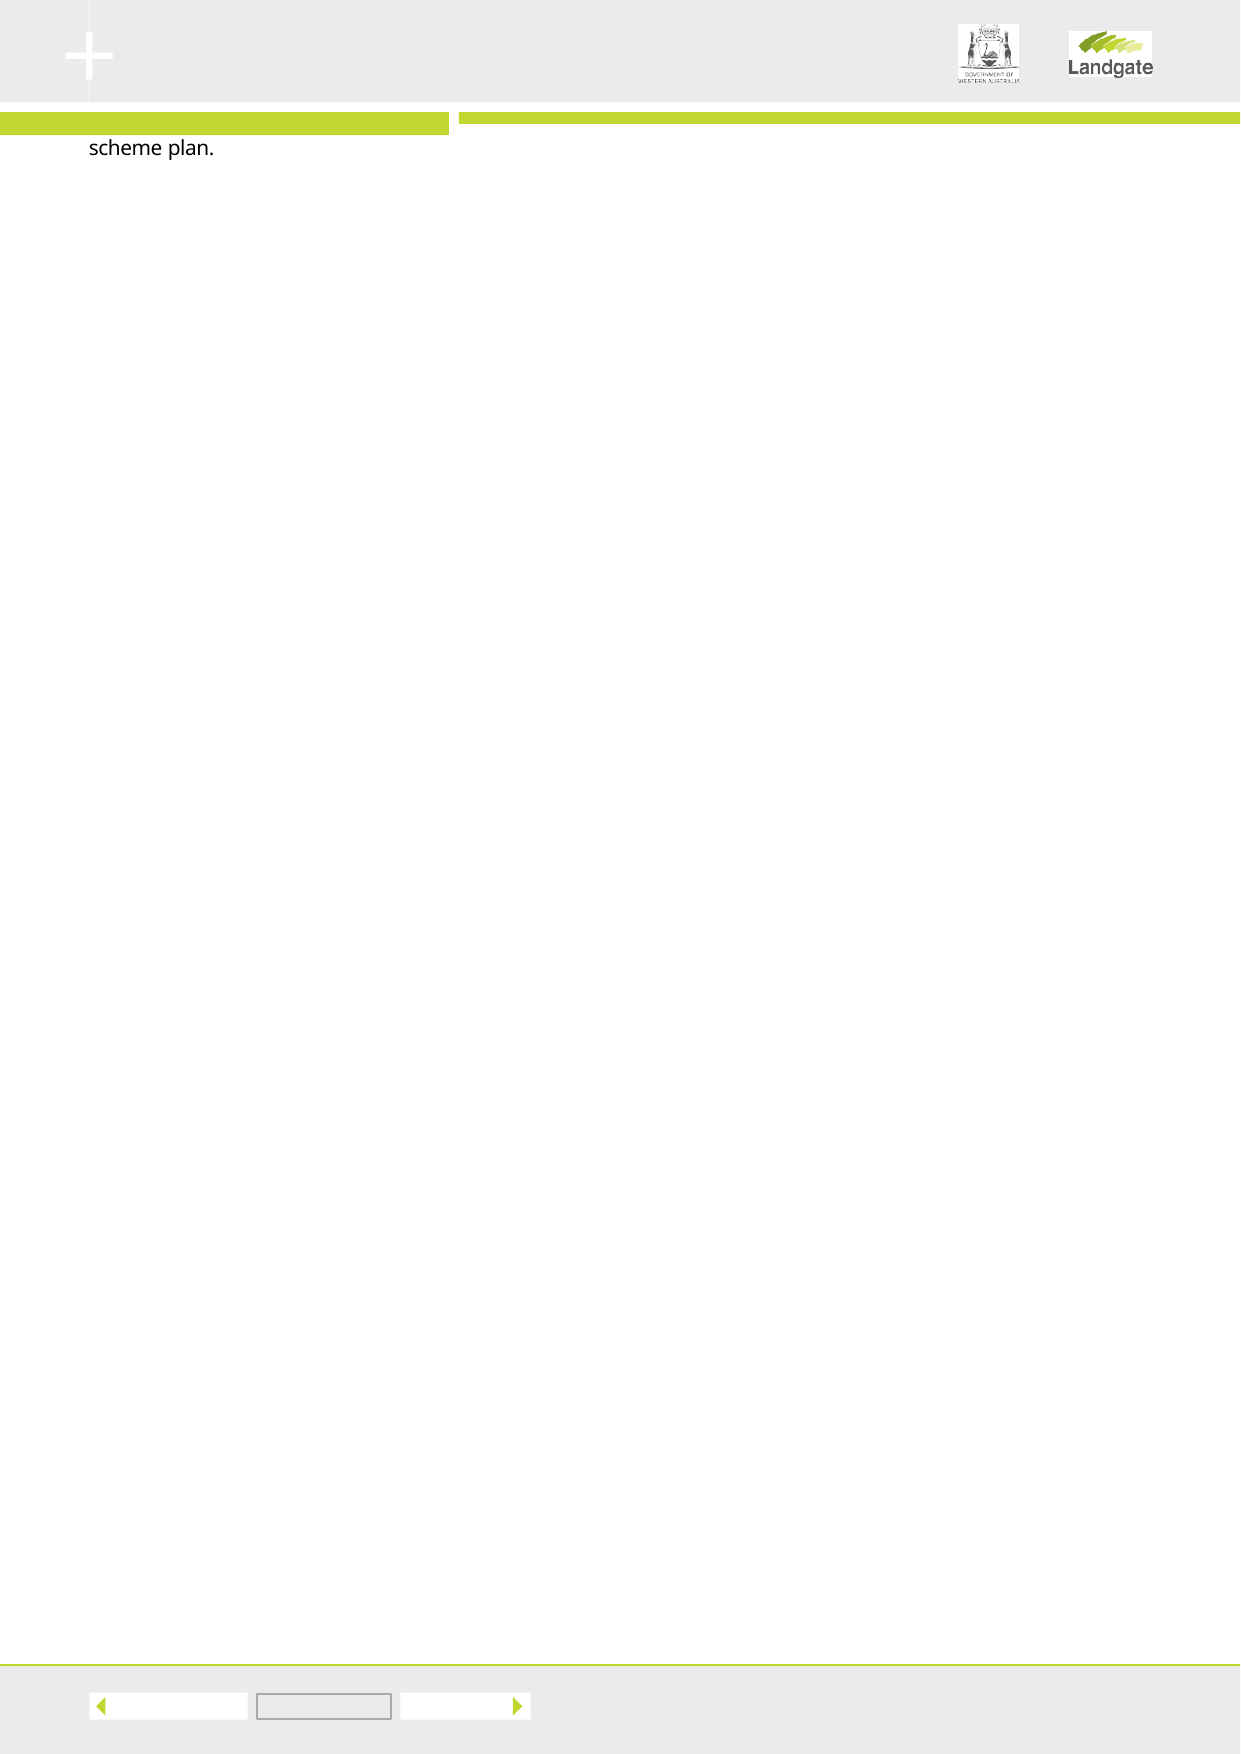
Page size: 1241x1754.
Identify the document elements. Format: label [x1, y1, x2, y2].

picture [958, 23, 1020, 83]
picture [1069, 31, 1153, 78]
text [88, 133, 1152, 162]
